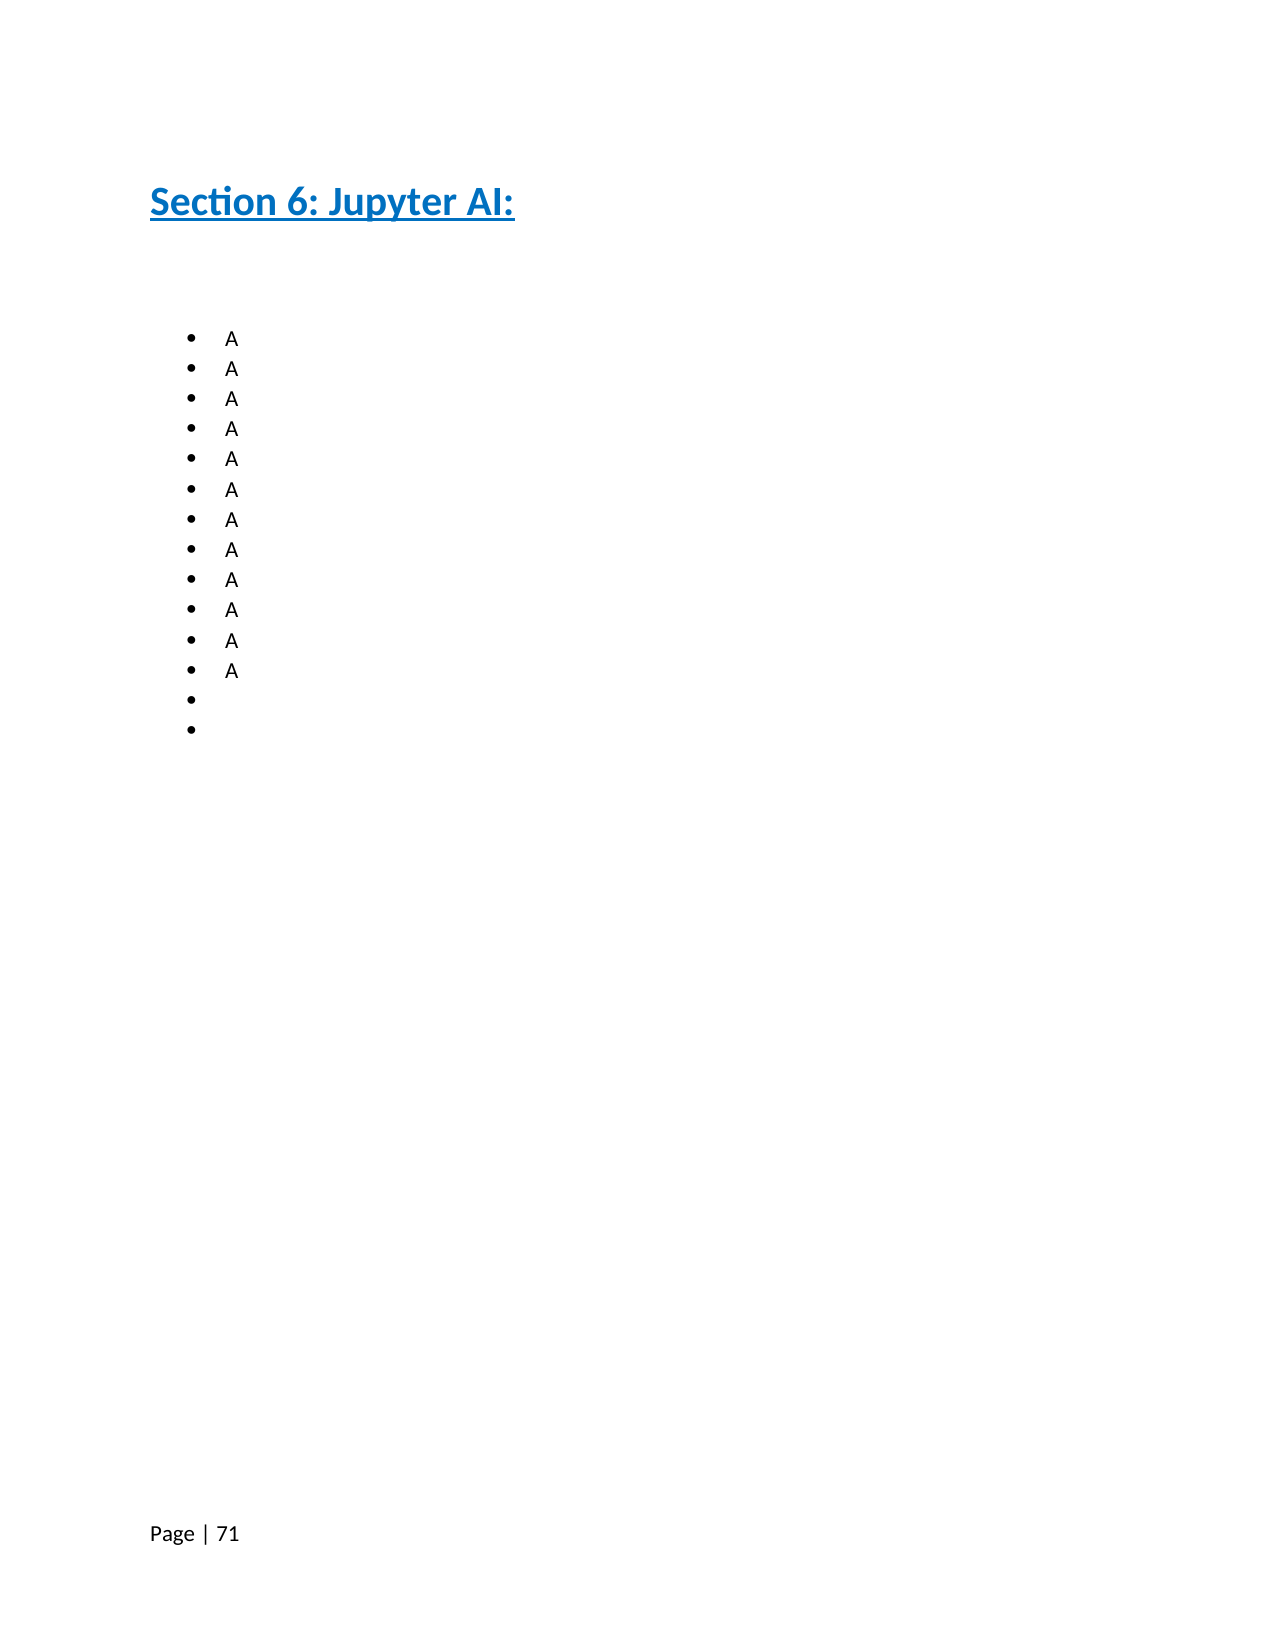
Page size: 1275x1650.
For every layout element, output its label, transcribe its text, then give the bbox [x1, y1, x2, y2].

subtitle Section 6: Jupyter AI: [150, 175, 1125, 226]
list A [187, 444, 1125, 472]
list A [187, 324, 1125, 352]
list A [187, 626, 1125, 654]
list A [187, 414, 1125, 442]
list A [187, 535, 1125, 563]
list A [187, 384, 1125, 412]
list A [187, 354, 1125, 382]
list A [187, 565, 1125, 593]
list A [187, 596, 1125, 623]
list A [187, 505, 1125, 533]
list A [187, 475, 1125, 503]
list A [187, 656, 1125, 684]
